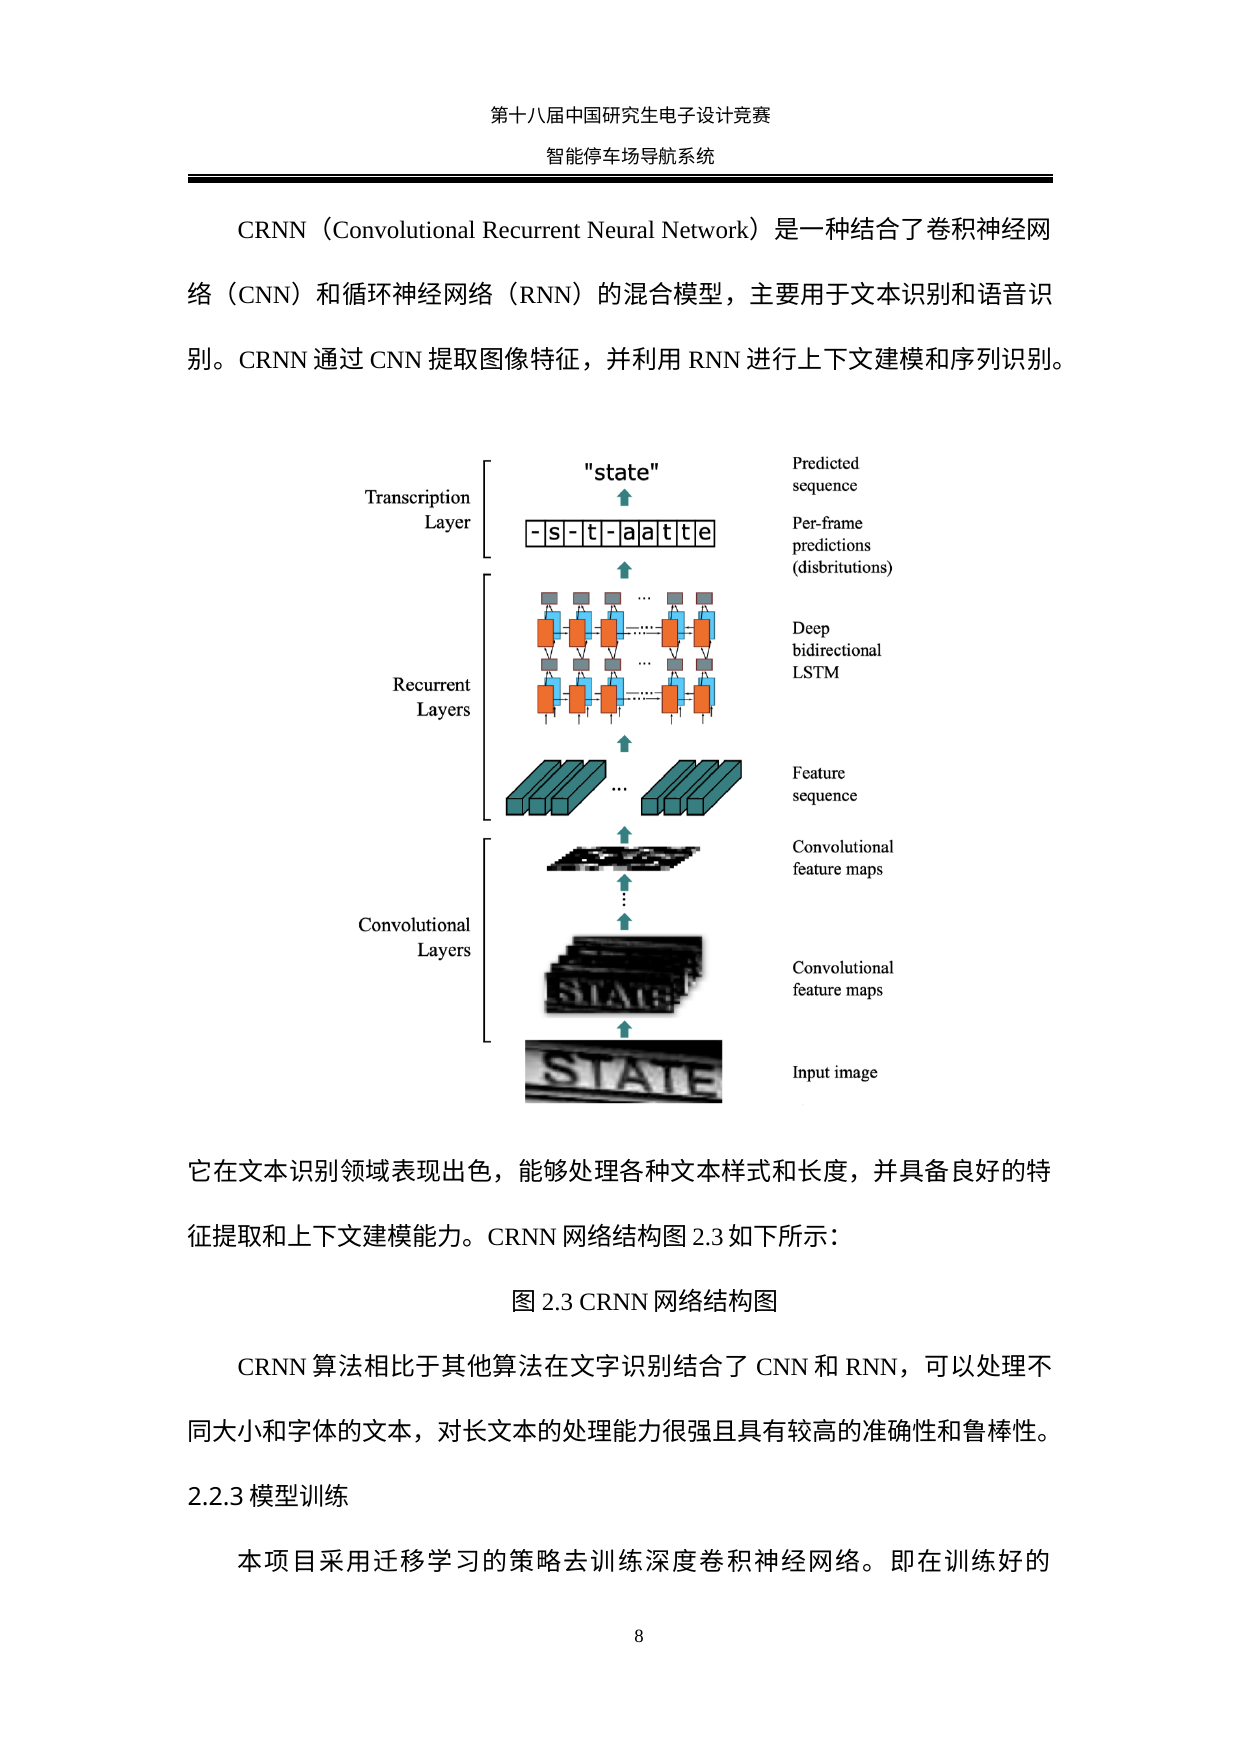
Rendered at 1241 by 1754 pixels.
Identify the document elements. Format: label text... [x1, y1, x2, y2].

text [187, 1527, 1053, 1592]
text 图2.3 CRNN网络结构图 [187, 1267, 1053, 1332]
text CRNN算法相比于其他算法在文字识别结合了CNN和RNN，可以处理不同大小和字体的文本，对长文本的处理能力很强且具有较高的准确性和鲁棒性。 [187, 1332, 1053, 1462]
text 2.2.3模型训练 [187, 1462, 1053, 1527]
picture [328, 441, 912, 1110]
